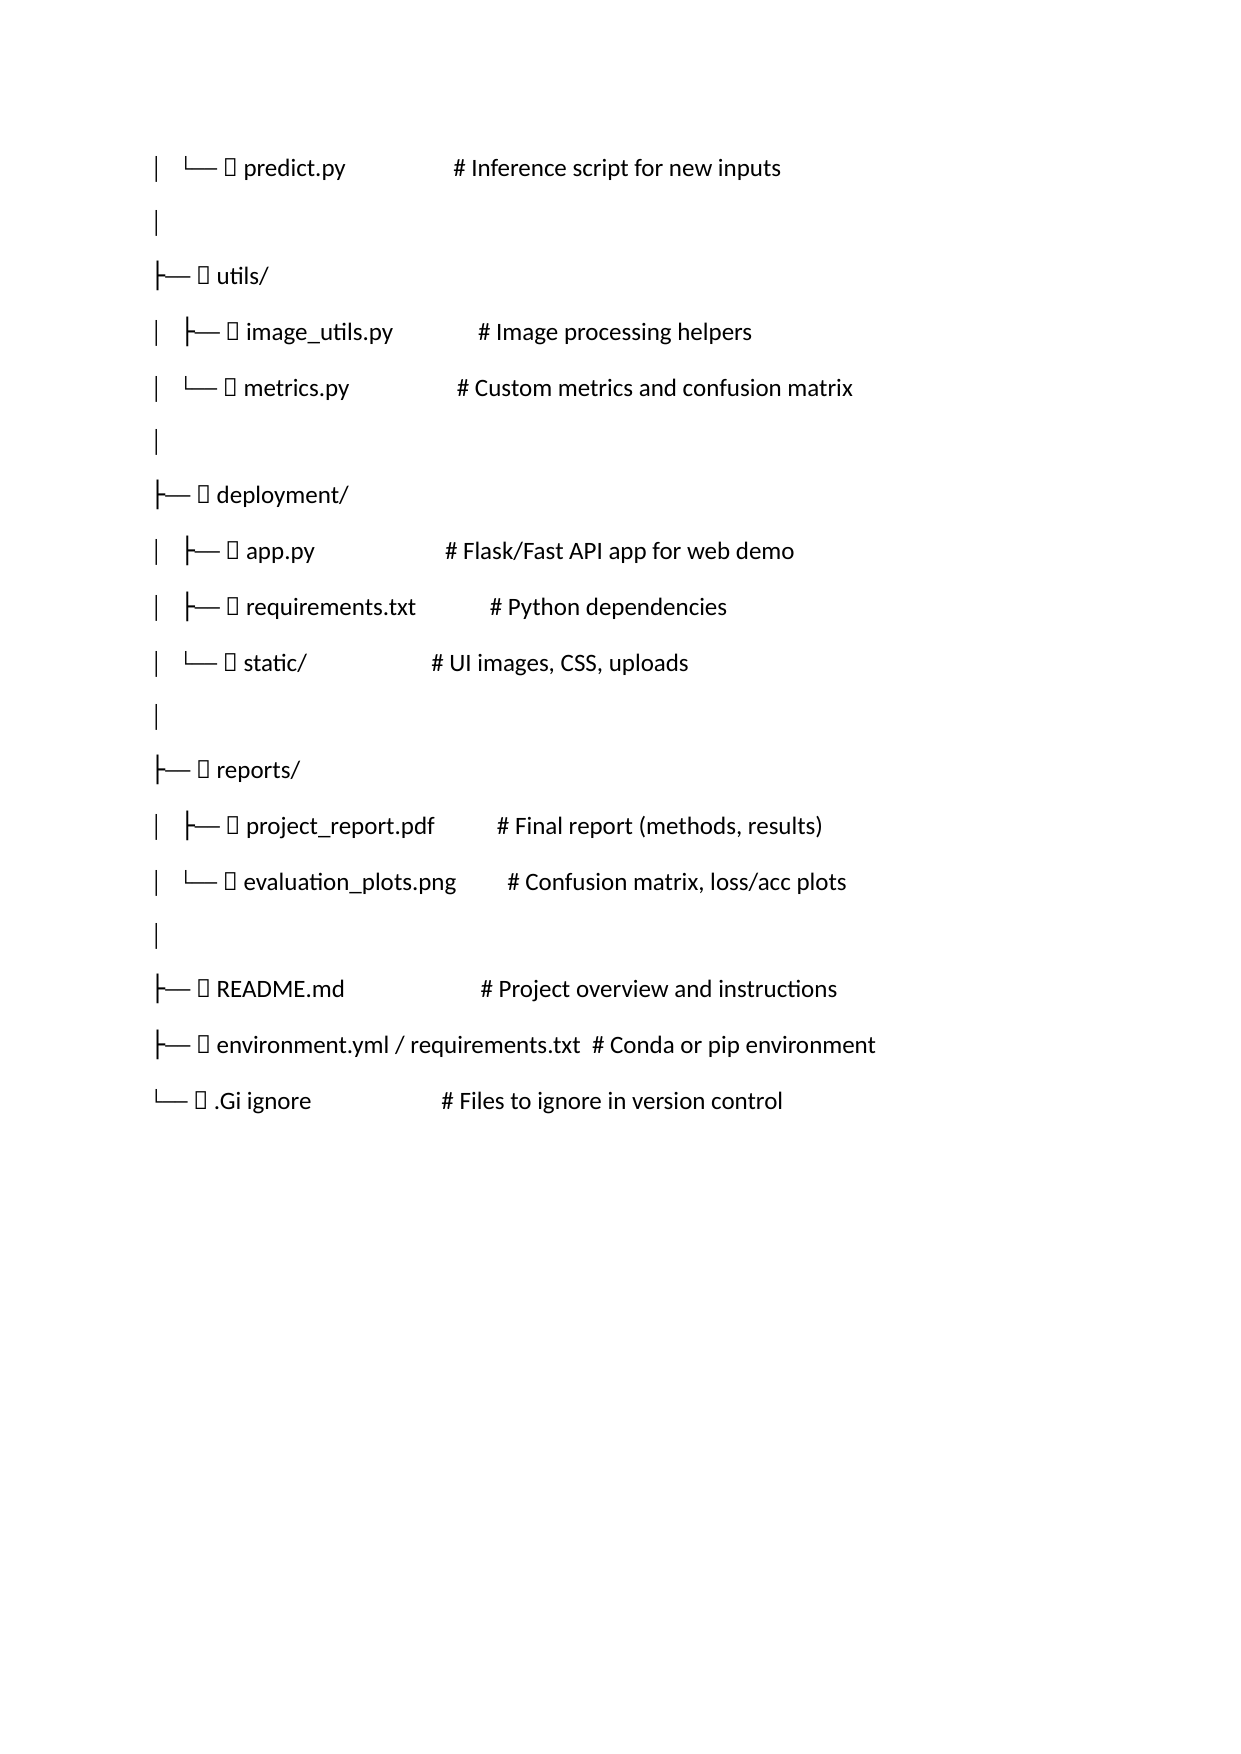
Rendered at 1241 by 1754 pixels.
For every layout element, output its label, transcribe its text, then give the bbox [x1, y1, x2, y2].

text ├── 📄 environment.yml / requirements.txt # Conda or pip environment [150, 1027, 1090, 1061]
text │ ├── 📄 requirements.txt # Python dependencies [150, 588, 1090, 622]
text │ └── 📁 static/ # UI images, CSS, uploads [150, 644, 1090, 678]
text │ [150, 206, 1090, 236]
text │ [150, 919, 1090, 950]
text │ ├── 📄 project_report.pdf # Final report (methods, results) [150, 807, 1090, 842]
text │ └── 📄 metrics.py # Custom metrics and confusion matrix [150, 369, 1090, 403]
text │ ├── 📄 app.py # Flask/Fast API app for web demo [150, 532, 1090, 567]
text │ └── 📄 evaluation_plots.png # Confusion matrix, loss/acc plots [150, 863, 1090, 897]
text ├── 📁 utils/ [150, 257, 1090, 292]
text ├── 📁 reports/ [150, 752, 1090, 786]
text │ ├── 📄 image_utils.py # Image processing helpers [150, 313, 1090, 347]
text └── 📄 .Gi ignore # Files to ignore in version control [150, 1082, 1090, 1117]
text │ [150, 425, 1090, 456]
text │ └── 📄 predict.py # Inference script for new inputs [150, 150, 1090, 184]
text ├── 📄 README.md # Project overview and instructions [150, 971, 1090, 1005]
text │ [150, 700, 1090, 731]
text ├── 📁 deployment/ [150, 477, 1090, 511]
